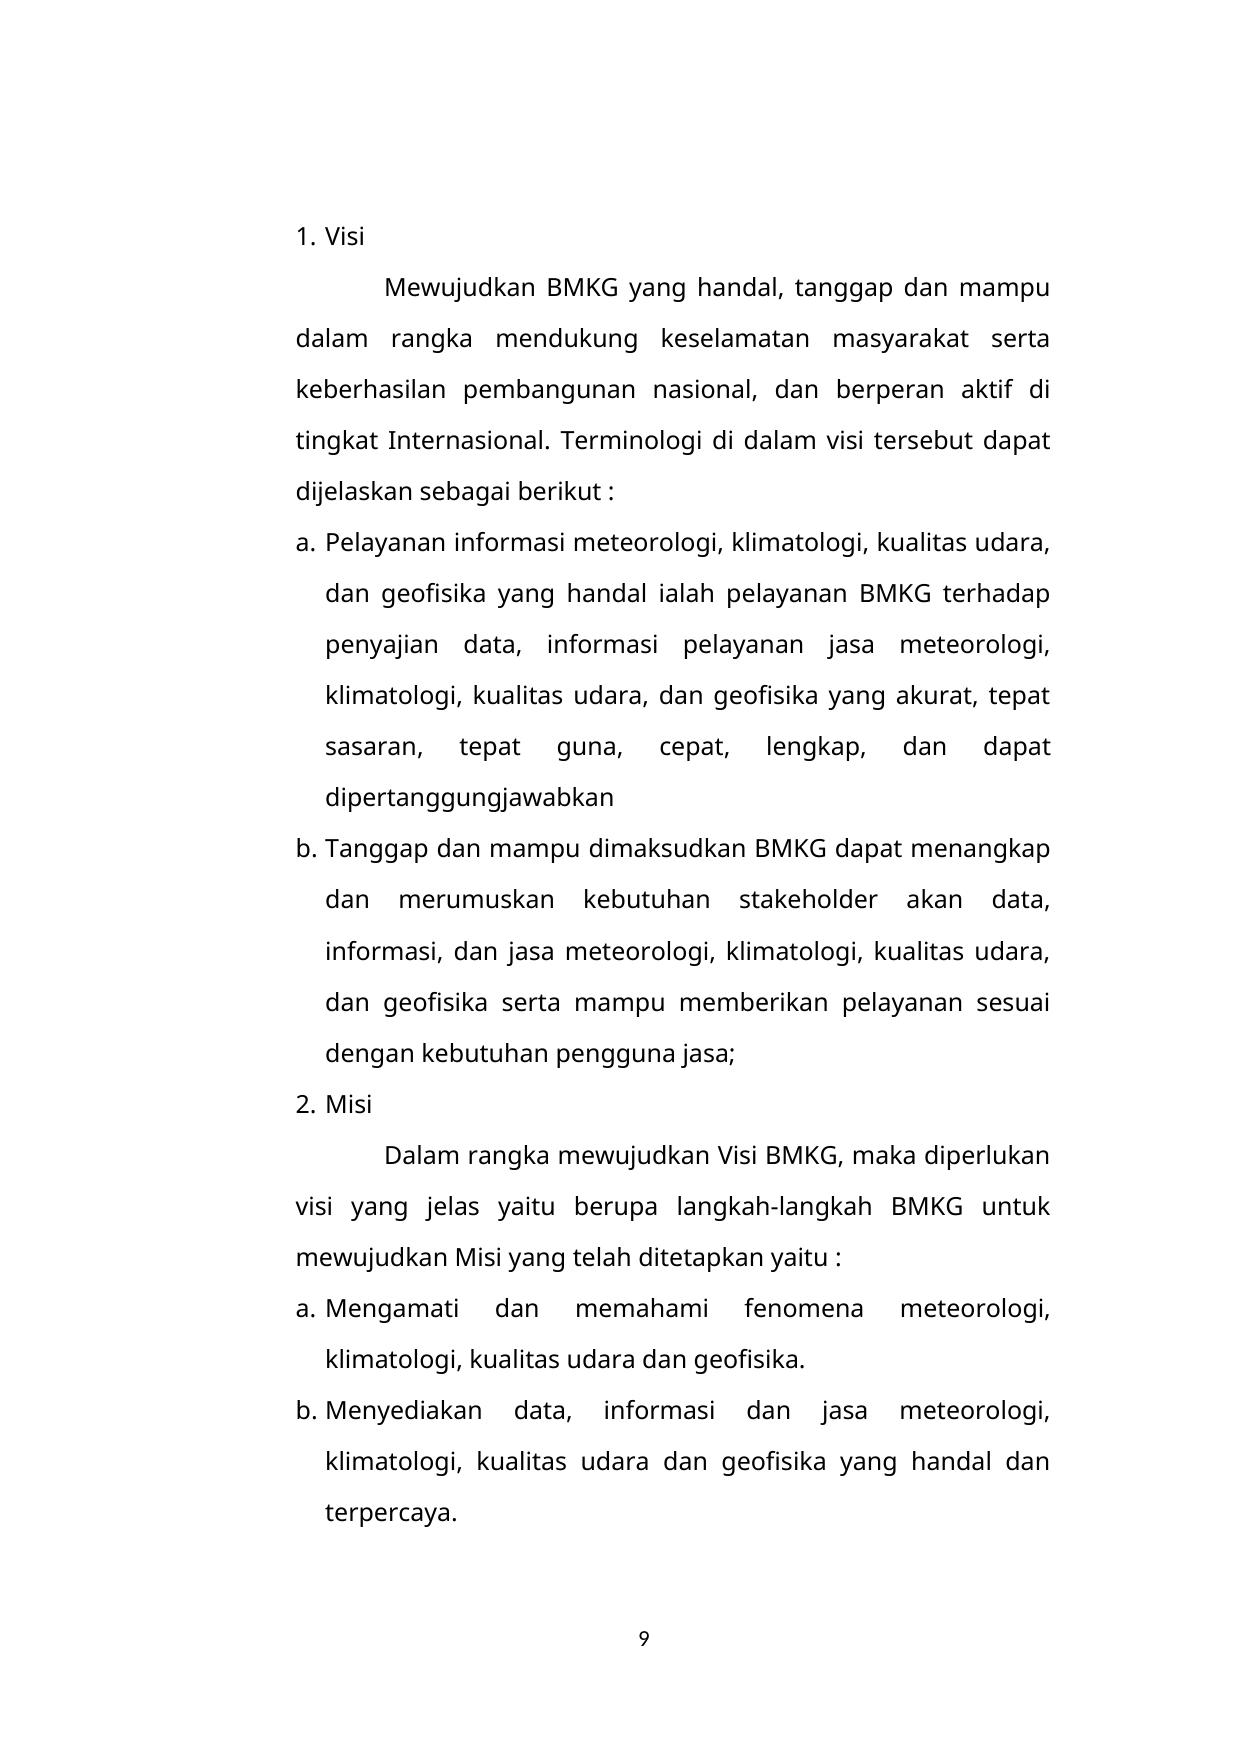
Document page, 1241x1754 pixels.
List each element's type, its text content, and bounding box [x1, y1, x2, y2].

text Dalam rangka mewujudkan Visi BMKG, maka diperlukan visi yang jelas yaitu berupa langkah-langkah BMKG untuk mewujudkan Misi yang telah ditetapkan yaitu : [295, 1137, 1051, 1273]
list Tanggap dan mampu dimaksudkan BMKG dapat menangkap dan merumuskan kebutuhan stakeholder akan data, informasi, dan jasa meteorologi, klimatologi, kualitas udara, dan geofisika serta mampu memberikan pelayanan sesuai dengan kebutuhan pengguna jasa; [295, 831, 1051, 1069]
list Mengamati dan memahami fenomena meteorologi, klimatologi, kualitas udara dan geofisika. [295, 1290, 1051, 1376]
list Menyediakan data, informasi dan jasa meteorologi, klimatologi, kualitas udara dan geofisika yang handal dan terpercaya. [295, 1392, 1051, 1529]
list Pelayanan informasi meteorologi, klimatologi, kualitas udara, dan geofisika yang handal ialah pelayanan BMKG terhadap penyajian data, informasi pelayanan jasa meteorologi, klimatologi, kualitas udara, dan geofisika yang akurat, tepat sasaran, tepat guna, cepat, lengkap, dan dapat dipertanggungjawabkan [295, 525, 1051, 814]
list Visi [295, 218, 1051, 253]
list Misi [295, 1086, 1051, 1120]
text Mewujudkan BMKG yang handal, tanggap dan mampu dalam rangka mendukung keselamatan masyarakat serta keberhasilan pembangunan nasional, dan berperan aktif di tingkat Internasional. Terminologi di dalam visi tersebut dapat dijelaskan sebagai berikut : [295, 269, 1051, 508]
